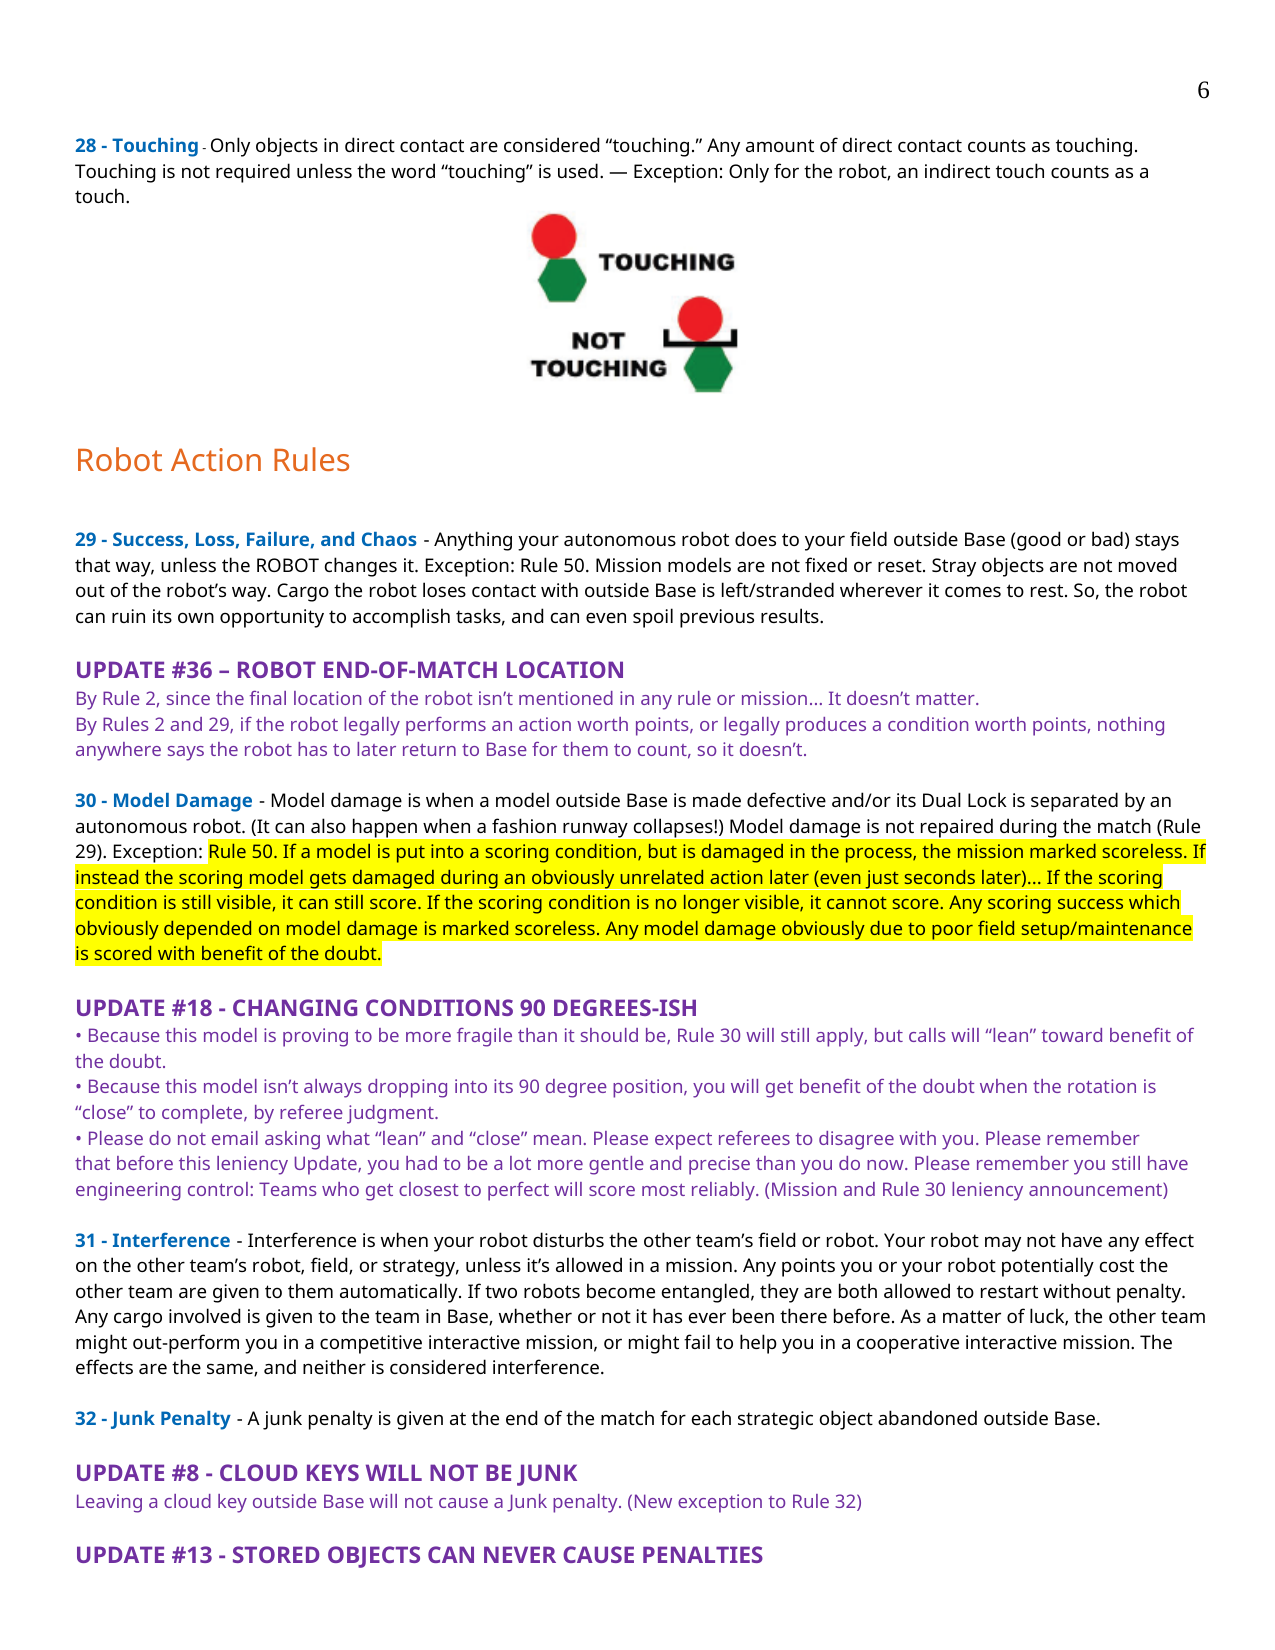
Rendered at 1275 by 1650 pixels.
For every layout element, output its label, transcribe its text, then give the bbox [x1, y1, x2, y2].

text • Because this model isn’t always dropping into its 90 degree position, you will get benefit of the doubt when the rotation is “close” to complete, by referee judgment. [75, 1074, 1209, 1125]
text that before this leniency Update, you had to be a lot more gentle and precise than you do now. Please remember you still have engineering control: Teams who get closest to perfect will score most reliably. (Mission and Rule 30 leniency announcement) [75, 1150, 1209, 1201]
text UPDATE #13 - STORED OBJECTS CAN NEVER CAUSE PENALTIES [75, 1539, 1209, 1570]
text 32 - Junk Penalty - A junk penalty is given at the end of the match for each strategic object abandoned outside Base. [75, 1406, 1209, 1431]
text UPDATE #36 – ROBOT END-OF-MATCH LOCATION [75, 654, 1209, 685]
text By Rules 2 and 29, if the robot legally performs an action worth points, or legally produces a condition worth points, nothing anywhere says the robot has to later return to Base for them to count, so it doesn’t. [75, 711, 1209, 762]
text 31 - Interference - Interference is when your robot disturbs the other team’s field or robot. Your robot may not have any effect on the other team’s robot, field, or strategy, unless it’s allowed in a mission. Any points you or your robot potentially cost the other team are given to them automatically. If two robots become entangled, they are both allowed to restart without penalty. Any cargo involved is given to the team in Base, whether or not it has ever been there before. As a matter of luck, the other team might out-perform you in a competitive interactive mission, or might fail to help you in a cooperative interactive mission. The effects are the same, and neither is considered interference. [75, 1227, 1209, 1380]
text Leaving a cloud key outside Base will not cause a Junk penalty. (New exception to Rule 32) [75, 1488, 1209, 1513]
text UPDATE #18 - CHANGING CONDITIONS 90 DEGREES-ISH [75, 992, 1209, 1023]
text • Because this model is proving to be more fragile than it should be, Rule 30 will still apply, but calls will “lean” toward benefit of the doubt. [75, 1023, 1209, 1074]
text Robot Action Rules [75, 438, 1209, 481]
text 29 - Success, Loss, Failure, and Chaos - Anything your autonomous robot does to your field outside Base (good or bad) stays that way, unless the ROBOT changes it. Exception: Rule 50. Mission models are not fixed or reset. Stray objects are not moved out of the robot’s way. Cargo the robot loses contact with outside Base is left/stranded wherever it comes to rest. So, the robot can ruin its own opportunity to accomplish tasks, and can even spoil previous results. [75, 526, 1209, 628]
text • Please do not email asking what “lean” and “close” mean. Please expect referees to disagree with you. Please remember [75, 1125, 1209, 1150]
text By Rule 2, since the final location of the robot isn’t mentioned in any rule or mission… It doesn’t matter. [75, 685, 1209, 711]
text 28 - Touching - Only objects in direct contact are considered “touching.” Any amount of direct contact counts as touching. Touching is not required unless the word “touching” is used. — Exception: Only for the robot, an indirect touch counts as a touch. [75, 132, 1209, 209]
text UPDATE #8 - CLOUD KEYS WILL NOT BE JUNK [75, 1457, 1209, 1488]
text 30 - Model Damage - Model damage is when a model outside Base is made defective and/or its Dual Lock is separated by an autonomous robot. (It can also happen when a fashion runway collapses!) Model damage is not repaired during the match (Rule 29). Exception: Rule 50. If a model is put into a scoring condition, but is damaged in the process, the mission marked scoreless. If instead the scoring model gets damaged during an obviously unrelated action later (even just seconds later)... If the scoring condition is still visible, it can still score. If the scoring condition is no longer visible, it cannot score. Any scoring success which obviously depended on model damage is marked scoreless. Any model damage obviously due to poor field setup/maintenance is scored with benefit of the doubt. [75, 787, 1209, 966]
picture [513, 209, 772, 405]
